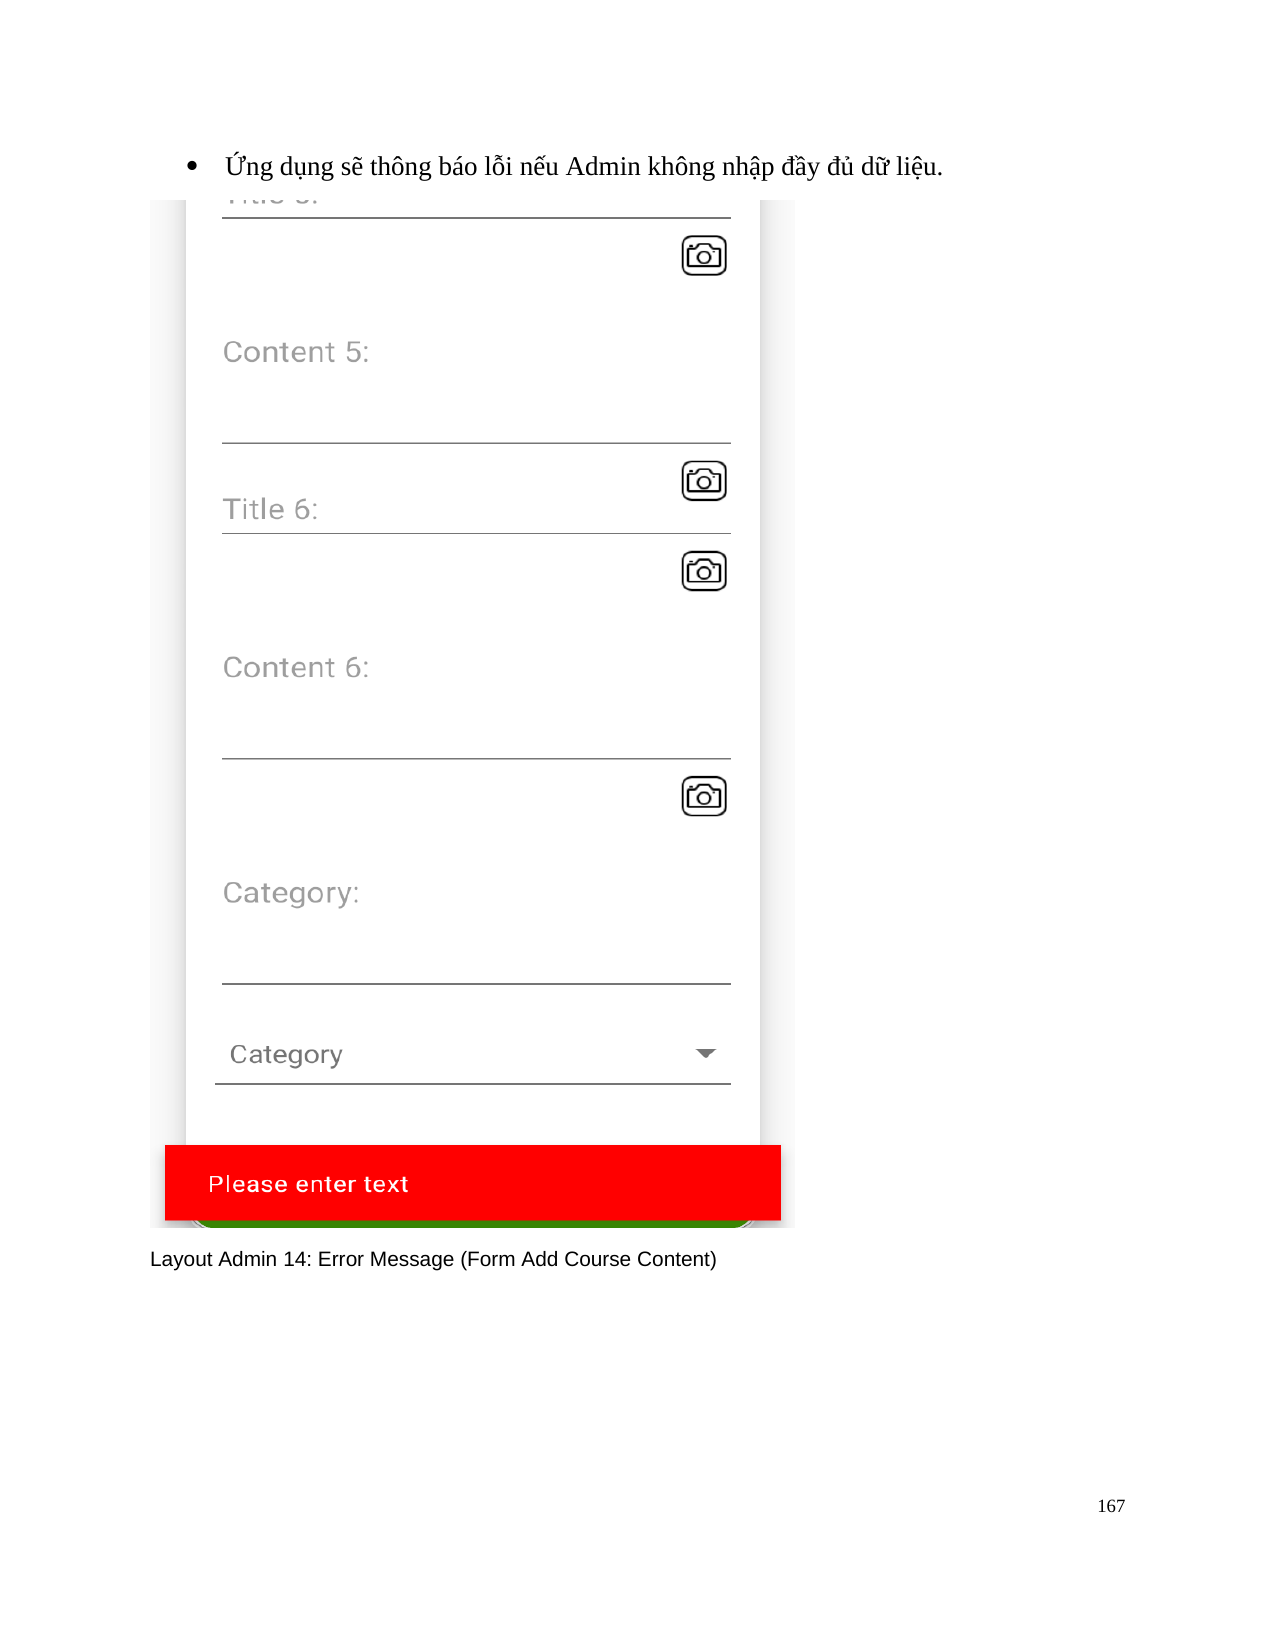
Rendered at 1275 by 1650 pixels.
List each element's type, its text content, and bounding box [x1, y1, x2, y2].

list Ứng dụng sẽ thông báo lỗi nếu Admin không nhập đầy đủ dữ liệu. [187, 150, 1125, 181]
picture [150, 200, 795, 1228]
